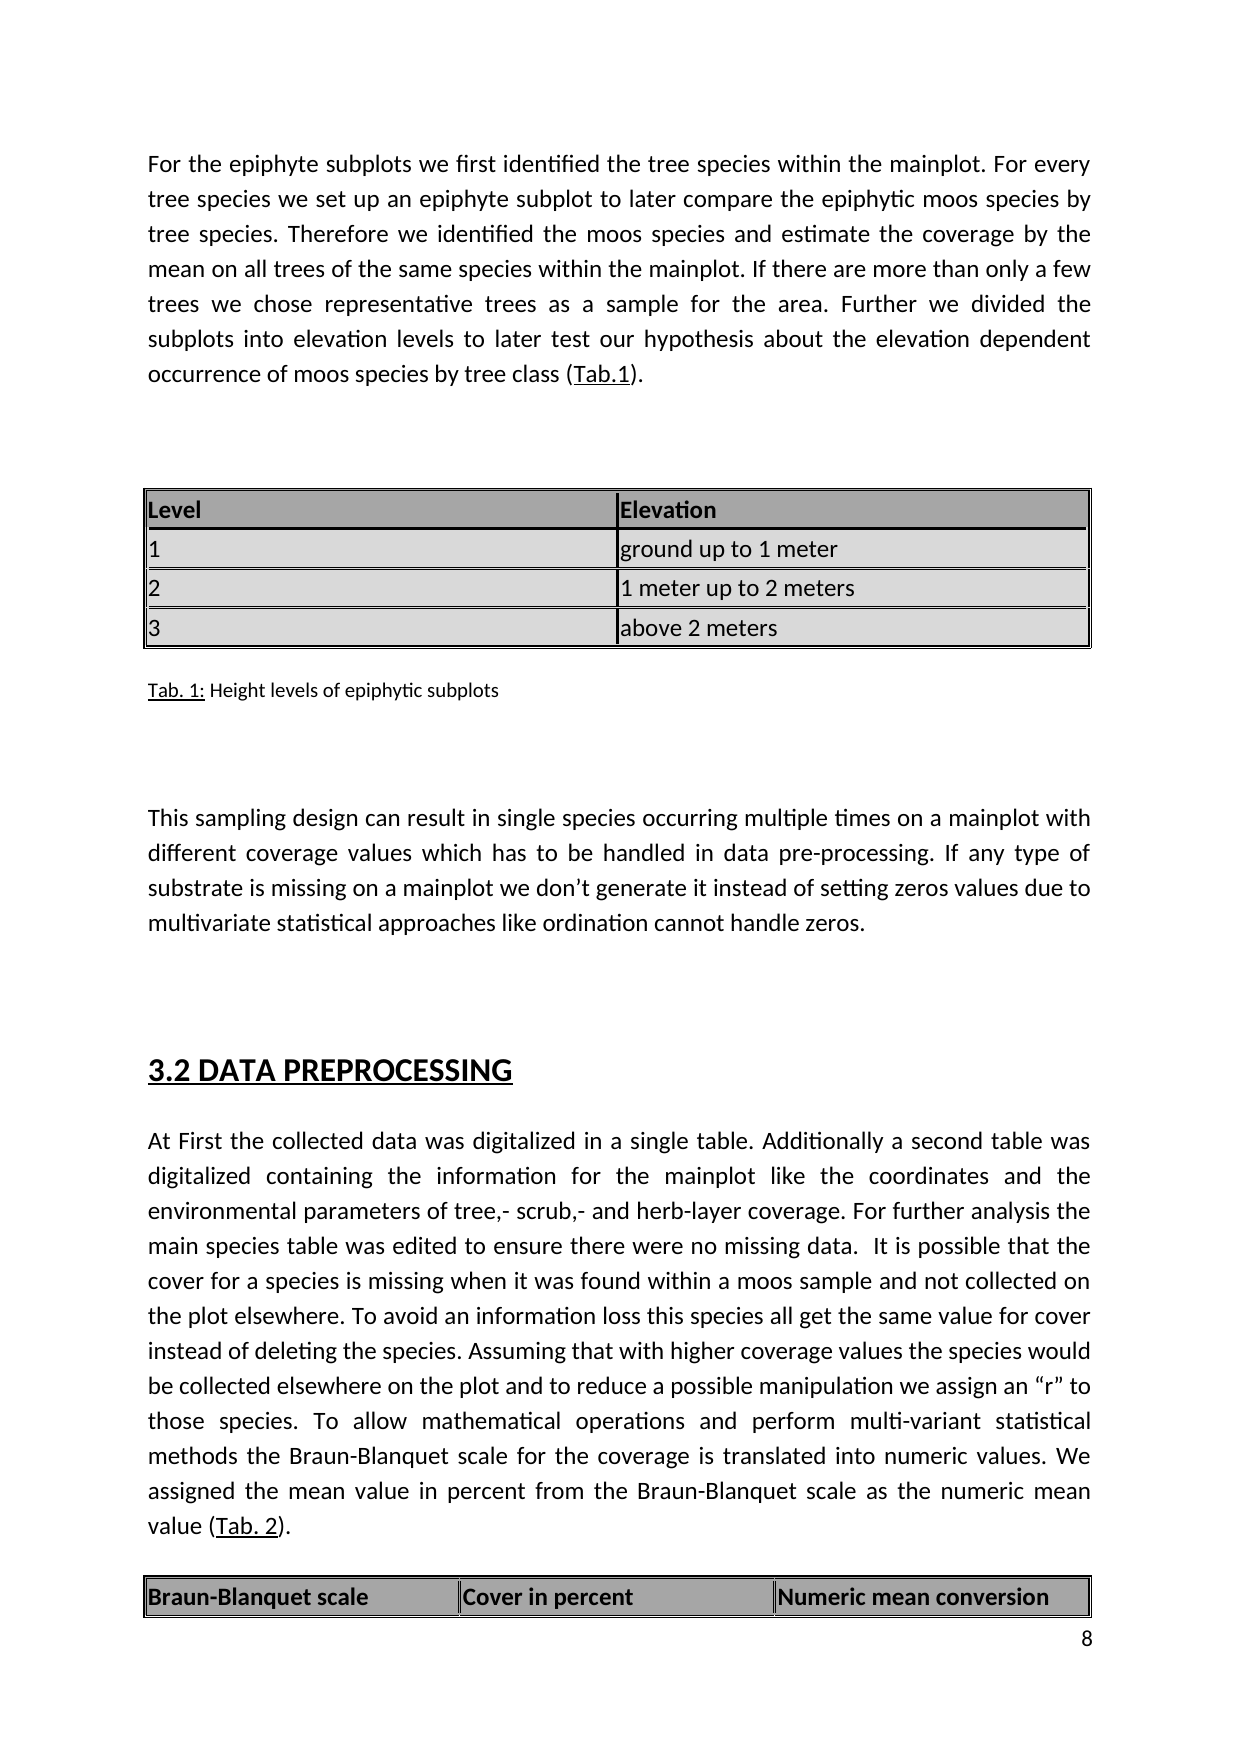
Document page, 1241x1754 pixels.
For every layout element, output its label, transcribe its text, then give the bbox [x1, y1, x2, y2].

text For the epiphyte subplots we first identified the tree species within the mainplot. For every tree species we set up an epiphyte subplot to later compare the epiphytic moos species by tree species. Therefore we identified the moos species and estimate the coverage by the mean on all trees of the same species within the mainplot. If there are more than only a few trees we chose representative trees as a sample for the area. Further we divided the subplots into elevation levels to later test our hypothesis about the elevation dependent occurrence of moos species by tree class (Tab.1). [148, 148, 1092, 388]
table_header Braun-Blanquet scale [147, 1579, 460, 1615]
table_header Elevation [617, 491, 1088, 527]
text This sampling design can result in single species occurring multiple times on a mainplot with different coverage values which has to be handled in data pre-processing. If any type of substrate is missing on a mainplot we don’t generate it instead of setting zeros values due to multivariate statistical approaches like ordination cannot handle zeros. [148, 802, 1092, 937]
table_cell 3 [145, 606, 617, 645]
table_header Level [147, 491, 617, 527]
table_header Cover in percent [460, 1579, 775, 1615]
table_cell ground up to 1 meter [619, 527, 1088, 566]
table_cell 1 meter up to 2 meters [619, 566, 1089, 606]
table_header Numeric mean conversion [775, 1579, 1088, 1615]
table_cell 1 [147, 527, 616, 566]
text 3.2 Data preprocessing [148, 1048, 1092, 1089]
text Tab. 1: Height levels of epiphytic subplots [148, 678, 1092, 703]
table_cell above 2 meters [617, 606, 1090, 645]
text At First the collected data was digitalized in a single table. Additionally a second table was digitalized containing the information for the mainplot like the coordinates and the environmental parameters of tree,- scrub,- and herb-layer coverage. For further analysis the main species table was edited to ensure there were no missing data. It is possible that the cover for a species is missing when it was found within a moos sample and not collected on the plot elsewhere. To avoid an information loss this species all get the same value for cover instead of deleting the species. Assuming that with higher coverage values the species would be collected elsewhere on the plot and to reduce a possible manipulation we assign an “r” to those species. To allow mathematical operations and perform multi-variant statistical methods the Braun-Blanquet scale for the coverage is translated into numeric values. We assigned the mean value in percent from the Braun-Blanquet scale as the numeric mean value (Tab. 2). [148, 1125, 1092, 1541]
table_cell 2 [147, 566, 616, 606]
